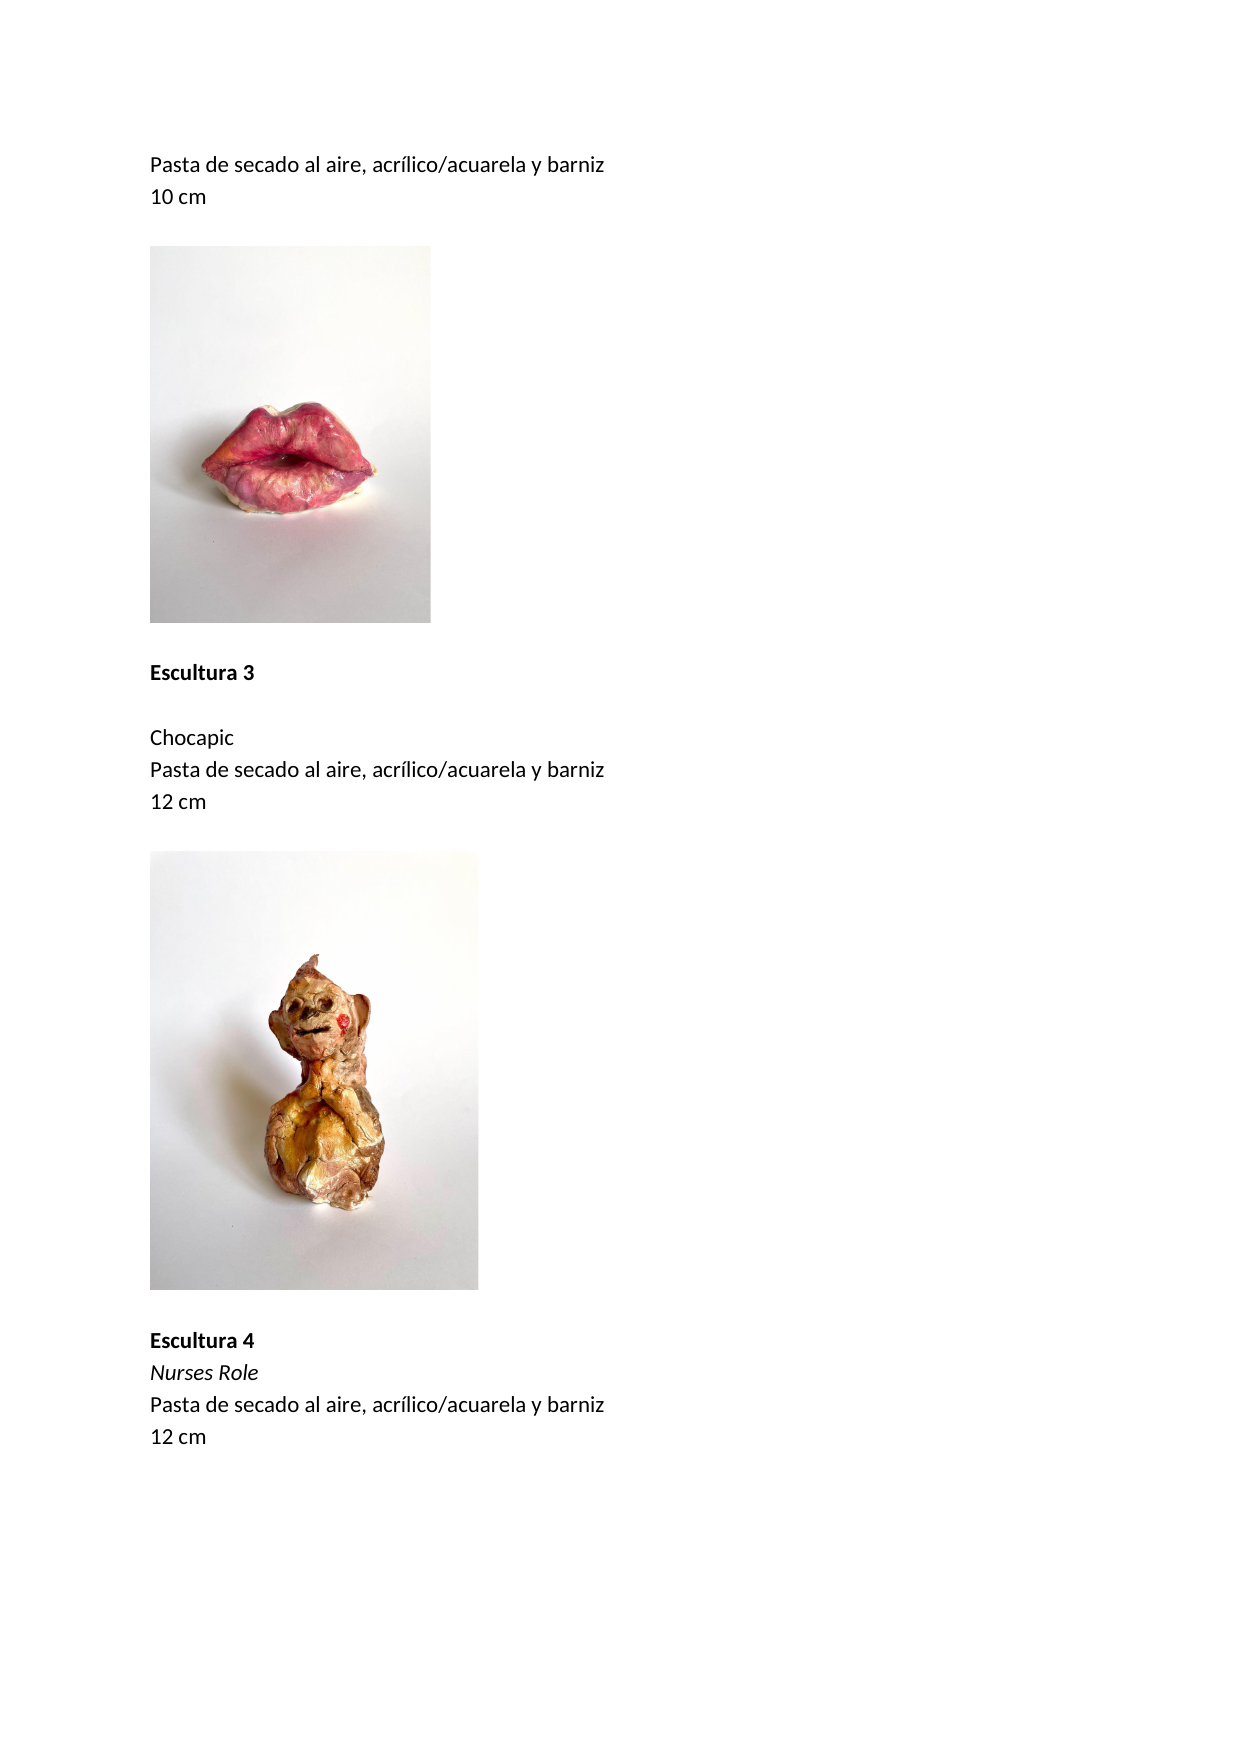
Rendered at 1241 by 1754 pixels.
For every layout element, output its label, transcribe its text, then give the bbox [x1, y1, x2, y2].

text 10 cm [150, 182, 1090, 210]
text 12 cm [150, 787, 1090, 815]
text Escultura 4 [150, 1326, 1090, 1354]
text Chocapic [150, 723, 1090, 751]
picture [150, 246, 431, 623]
text 12 cm [150, 1422, 1090, 1450]
picture [150, 851, 479, 1290]
text Pasta de secado al aire, acrílico/acuarela y barniz [150, 150, 1090, 178]
text Nurses Role [150, 1358, 1090, 1386]
text Pasta de secado al aire, acrílico/acuarela y barniz [150, 755, 1090, 783]
text Escultura 3 [150, 658, 1090, 686]
text Pasta de secado al aire, acrílico/acuarela y barniz [150, 1390, 1090, 1418]
